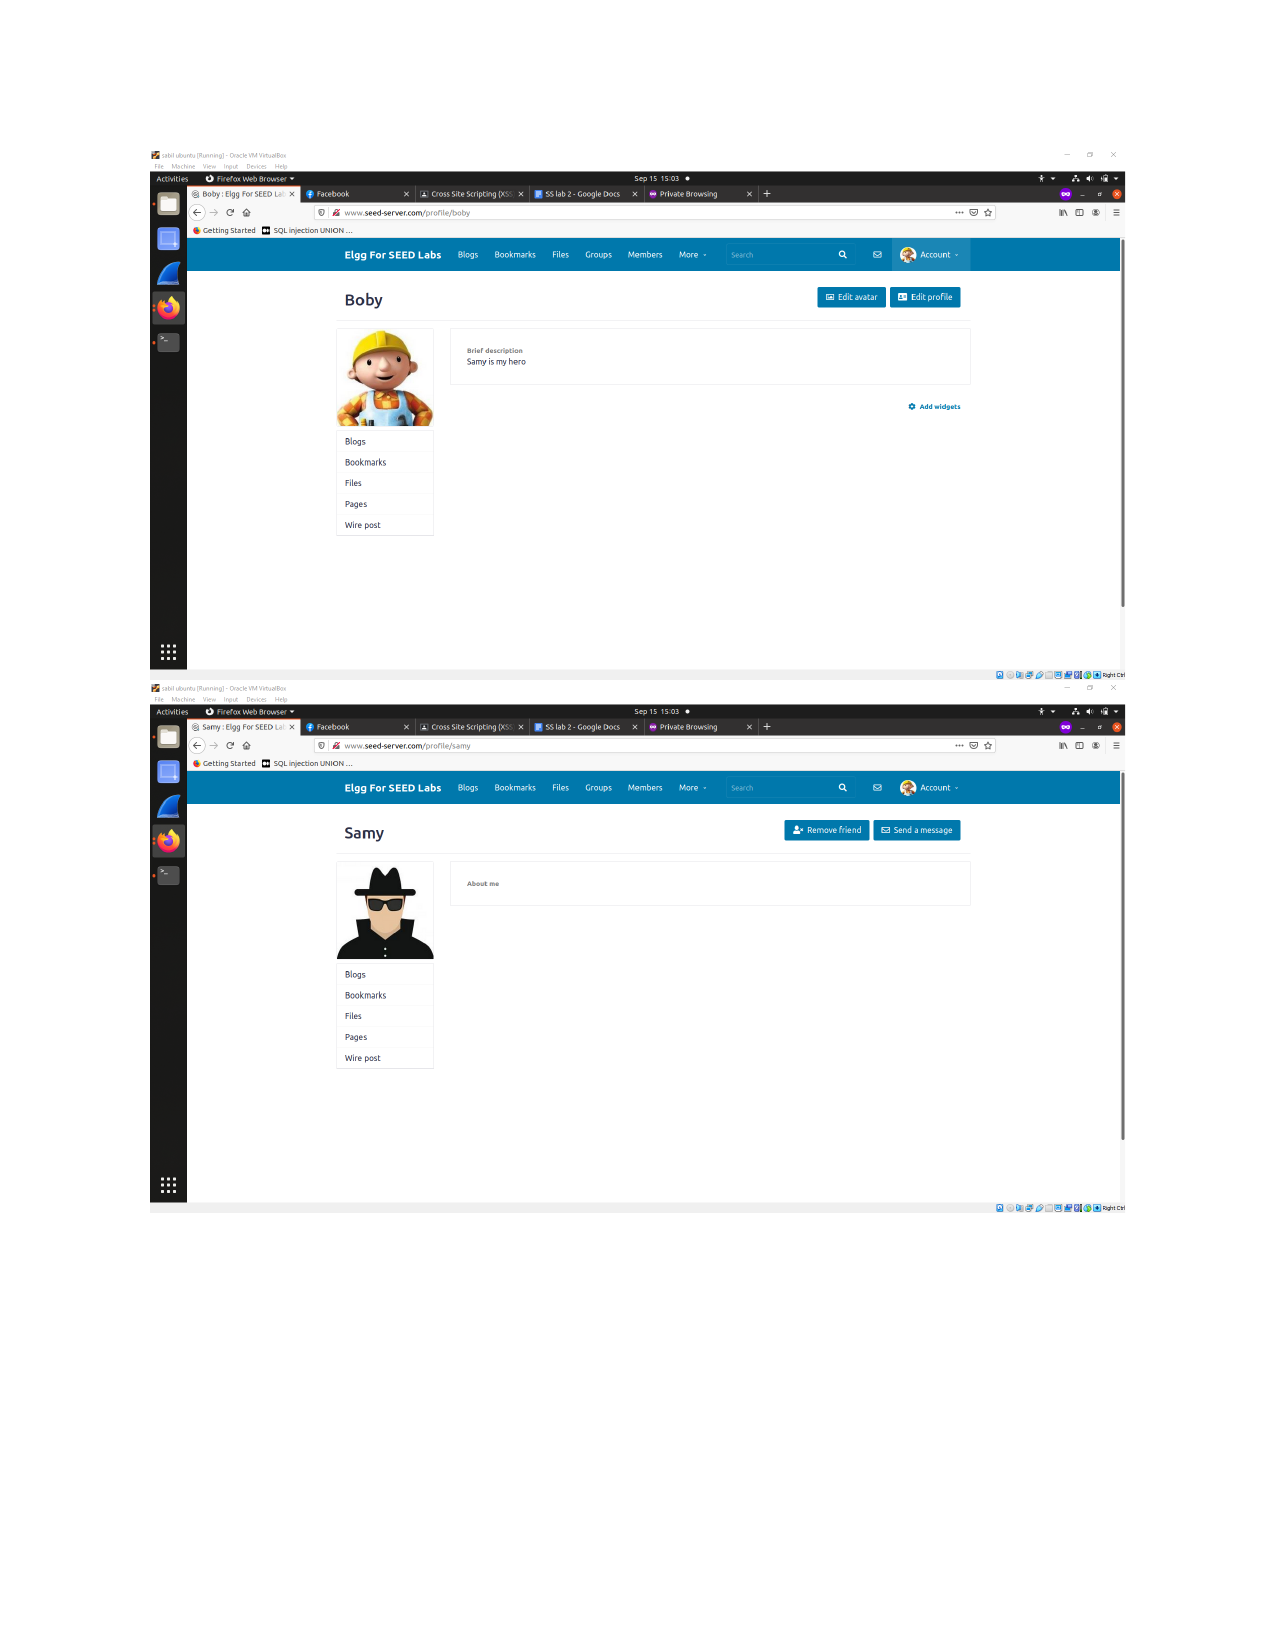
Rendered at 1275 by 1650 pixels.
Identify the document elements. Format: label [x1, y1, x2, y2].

picture [150, 683, 1125, 1213]
picture [150, 150, 1125, 680]
